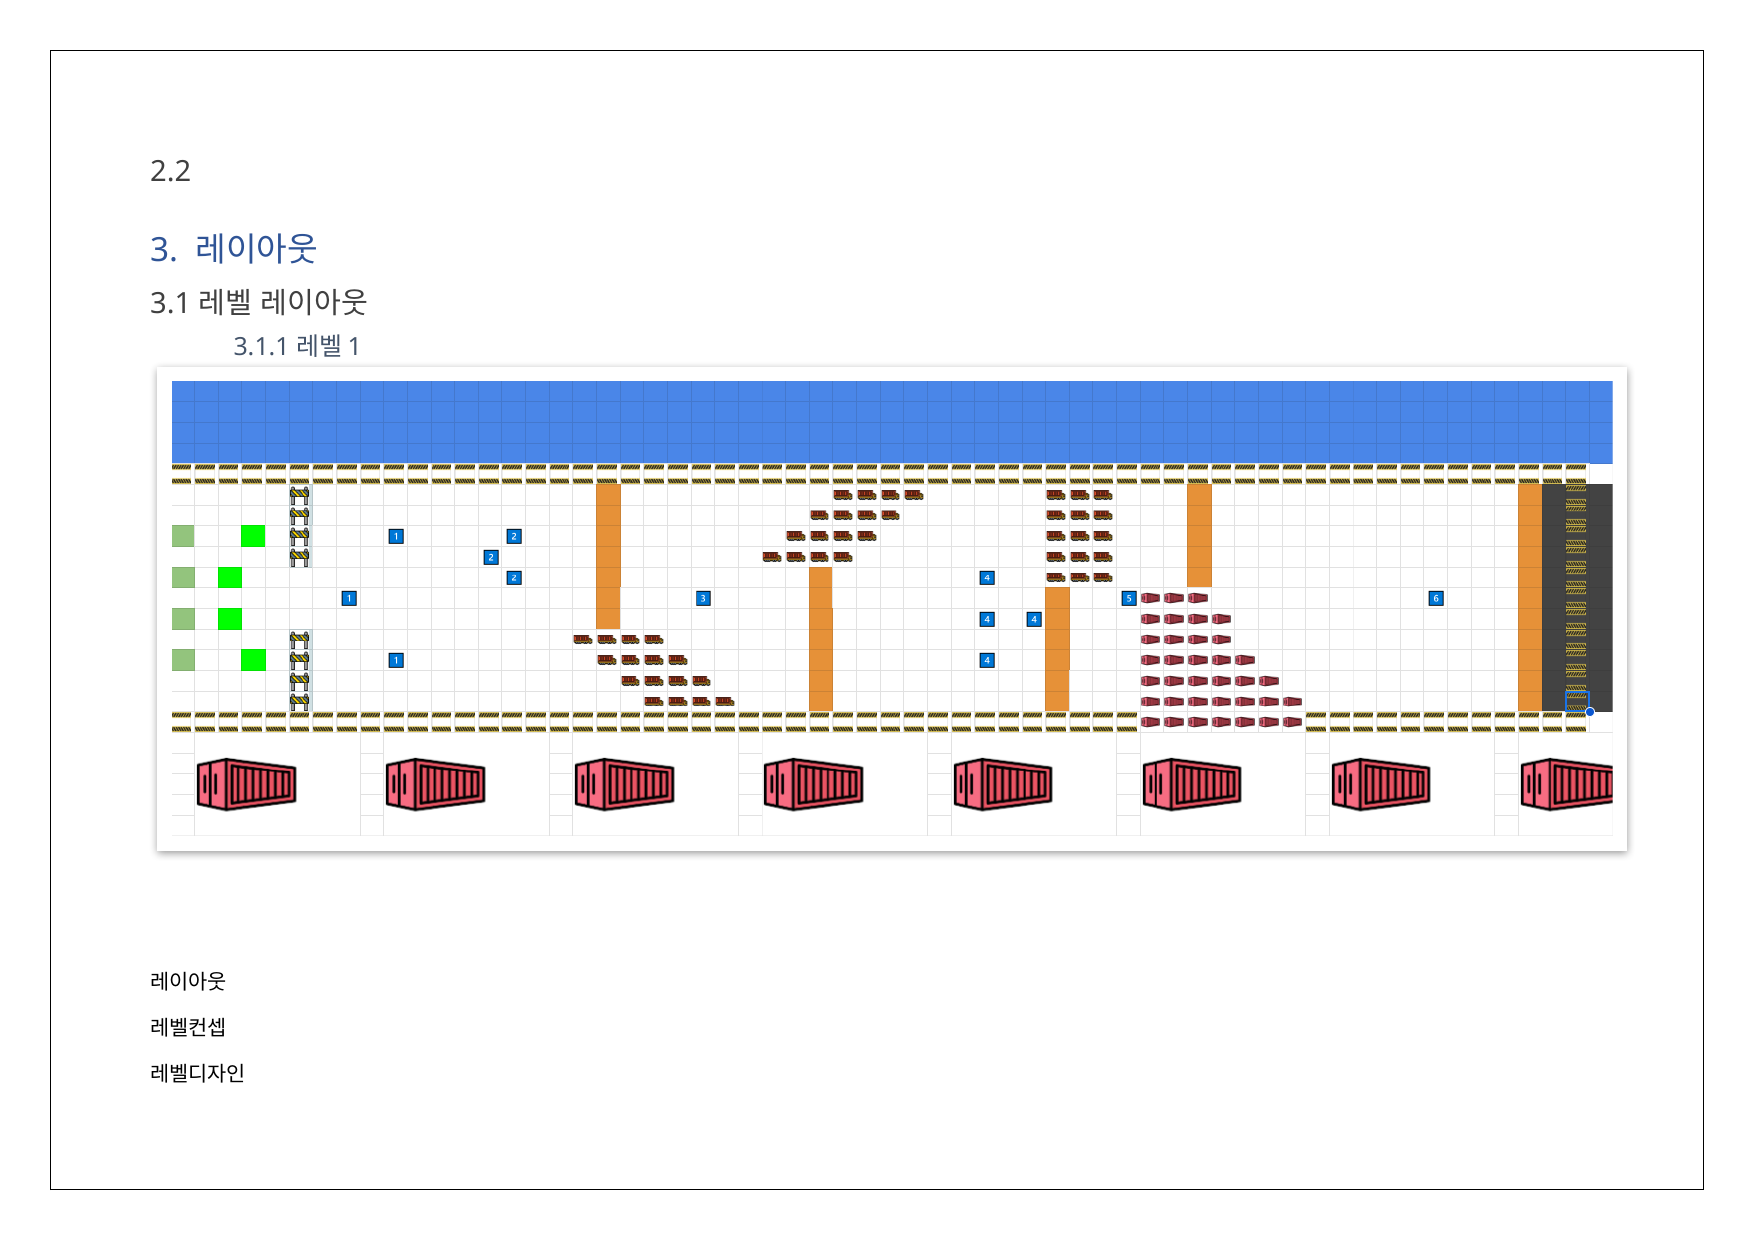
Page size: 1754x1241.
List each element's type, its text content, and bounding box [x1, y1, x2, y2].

picture [172, 381, 1613, 836]
subtitle 3.1 레벨 레이아웃 [150, 280, 1577, 322]
subtitle 3. 레이아웃 [150, 223, 1577, 271]
text 레벨컨셉 [150, 1011, 1577, 1042]
subtitle 2.2 [150, 150, 1577, 190]
text 레벨디자인 [150, 1057, 1577, 1087]
subtitle 3.1.1 레벨1 [150, 326, 1577, 363]
text 레이아웃 [150, 966, 1577, 996]
